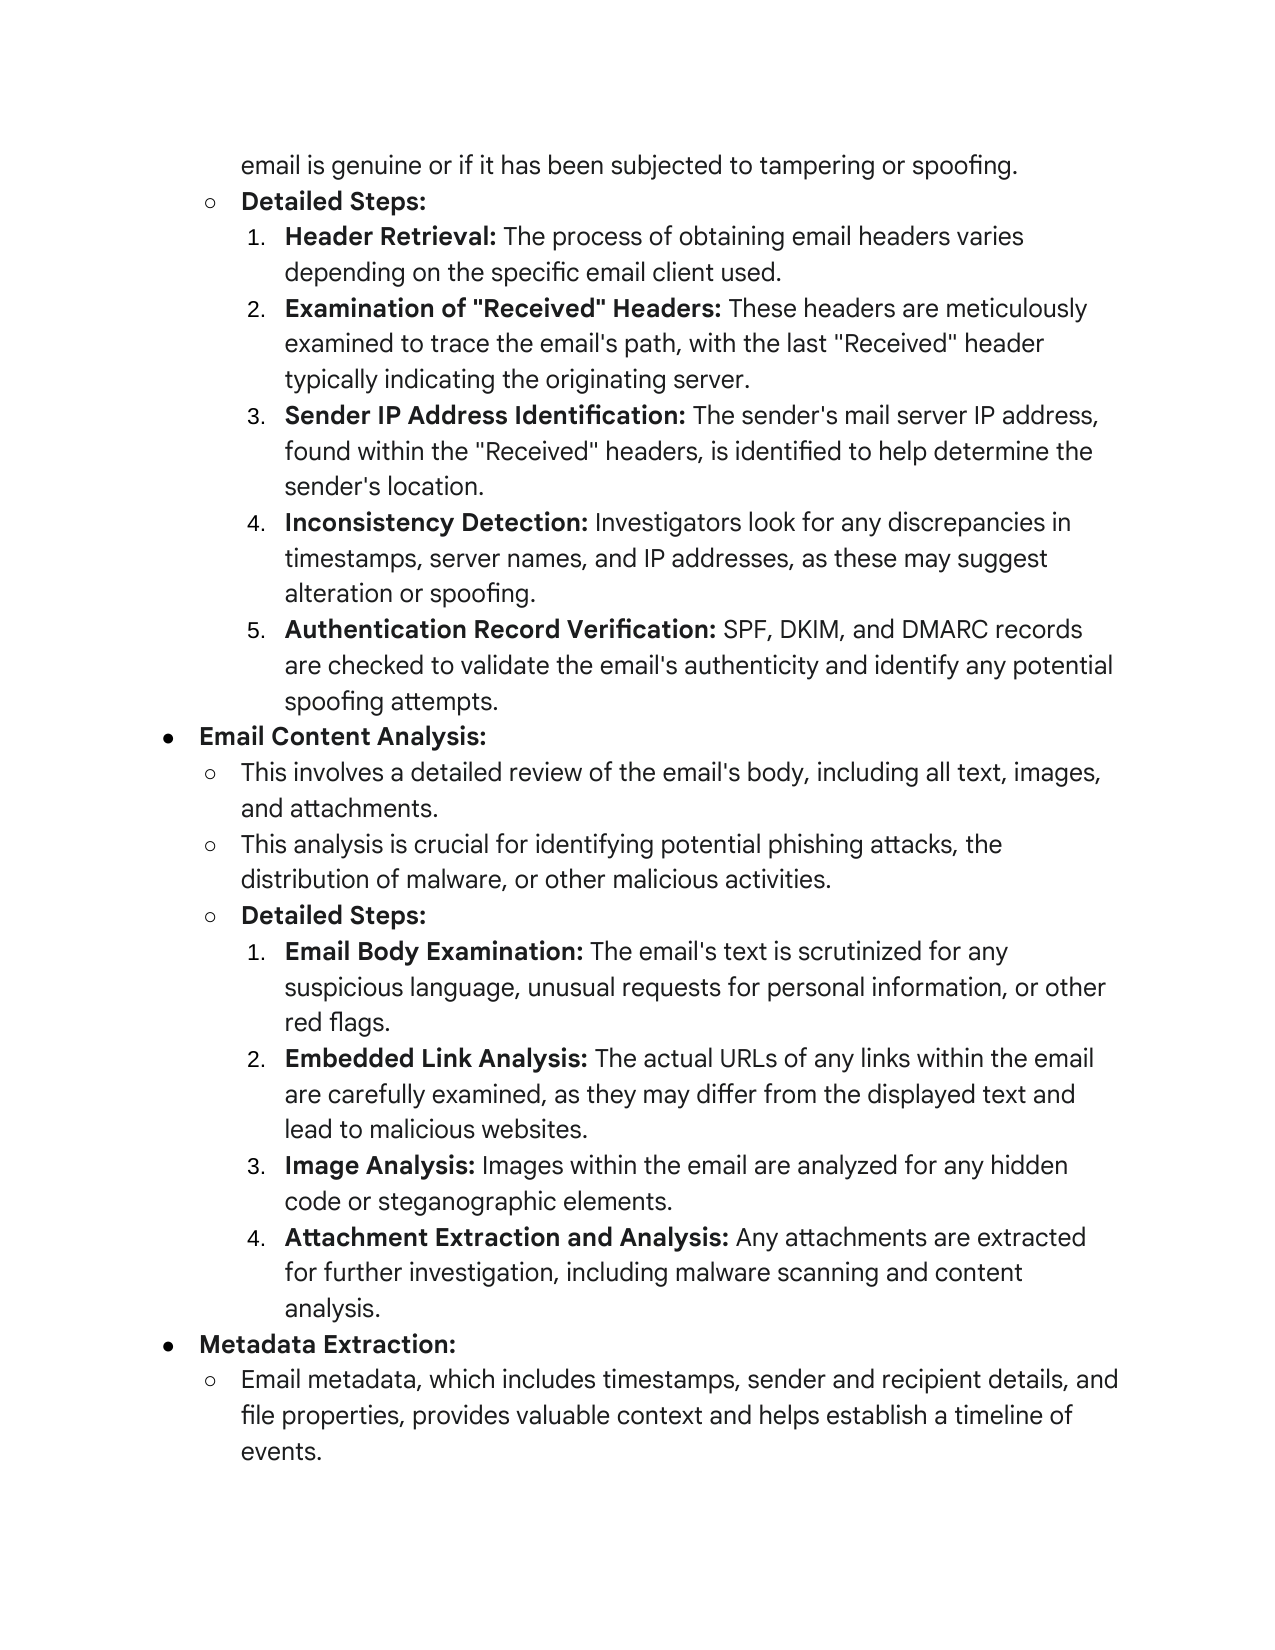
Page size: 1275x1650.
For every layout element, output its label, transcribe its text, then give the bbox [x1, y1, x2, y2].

list Authentication Record Verification: SPF, DKIM, and DMARC records are checked to validate the email's authenticity and identify any potential spoofing attempts. [247, 614, 1125, 717]
list Metadata Extraction: [161, 1329, 1125, 1360]
list Inconsistency Detection: Investigators look for any discrepancies in timestamps, server names, and IP addresses, as these may suggest alteration or spoofing. [247, 507, 1125, 610]
list Sender IP Address Identification: The sender's mail server IP address, found within the "Received" headers, is identified to help determine the sender's location. [247, 400, 1125, 503]
list This analysis is crucial for identifying potential phishing attacks, the distribution of malware, or other malicious activities. [203, 829, 1125, 896]
list Examination of "Received" Headers: These headers are meticulously examined to trace the email's path, with the last "Received" header typically indicating the originating server. [247, 293, 1125, 396]
list This involves a detailed review of the email's body, including all text, images, and attachments. [203, 757, 1125, 824]
list Detailed Steps: [203, 900, 1125, 932]
list Header Retrieval: The process of obtaining email headers varies depending on the specific email client used. [247, 221, 1125, 288]
list Attachment Extraction and Analysis: Any attachments are extracted for further investigation, including malware scanning and content analysis. [247, 1222, 1125, 1325]
list Email Content Analysis: [161, 722, 1125, 753]
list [203, 150, 1125, 181]
list Email Body Examination: The email's text is scrutinized for any suspicious language, unusual requests for personal information, or other red flags. [247, 936, 1125, 1039]
list Email metadata, which includes timestamps, sender and recipient details, and file properties, provides valuable context and helps establish a timeline of events. [203, 1365, 1125, 1468]
list Image Analysis: Images within the email are analyzed for any hidden code or steganographic elements. [247, 1150, 1125, 1217]
list Embedded Link Analysis: The actual URLs of any links within the email are carefully examined, as they may differ from the displayed text and lead to malicious websites. [247, 1043, 1125, 1146]
list Detailed Steps: [203, 186, 1125, 217]
